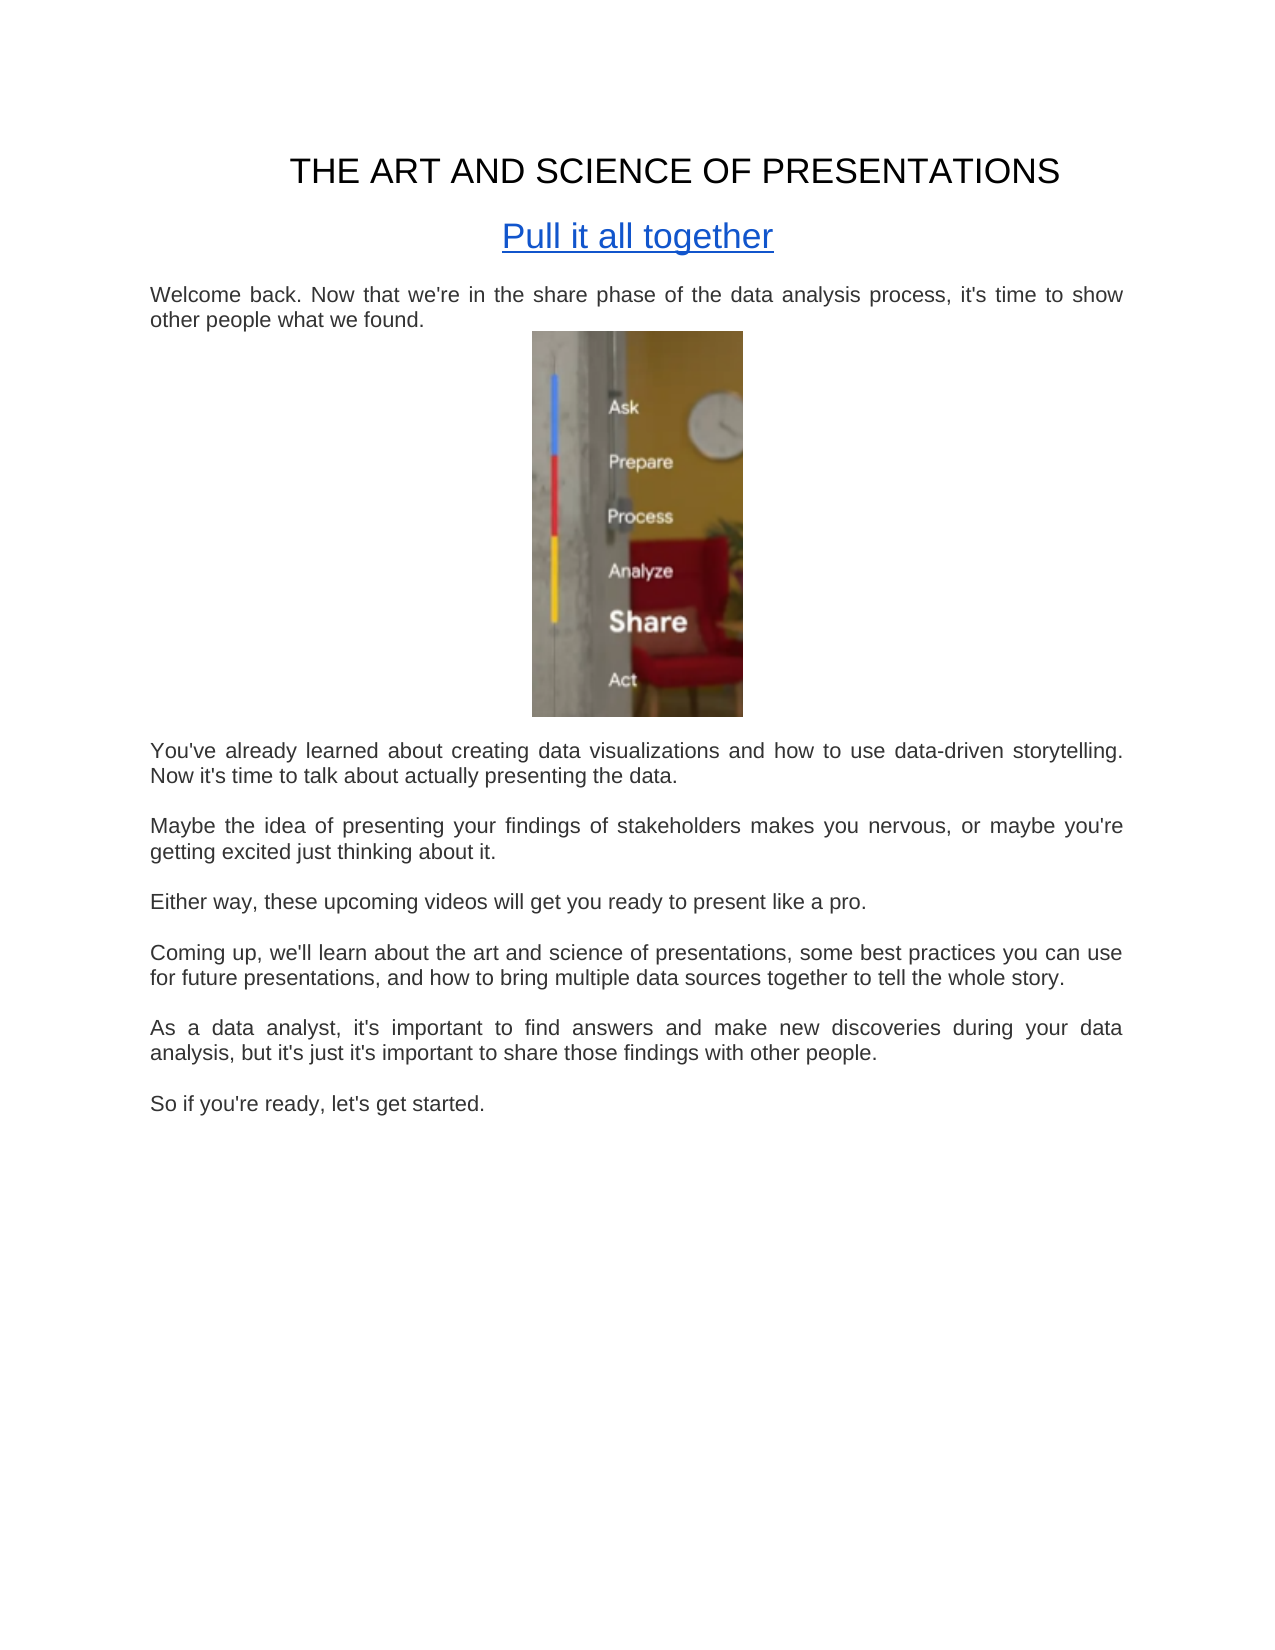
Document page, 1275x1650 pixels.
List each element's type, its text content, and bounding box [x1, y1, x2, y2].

text Coming up, we'll learn about the art and science of presentations, some best practices you can use for future presentations, and how to bring multiple data sources together to tell the whole story. [150, 939, 1125, 990]
text As a data analyst, it's important to find answers and make new discoveries during your data analysis, but it's just it's important to share those findings with other people. [150, 1015, 1125, 1066]
text So if you're ready, let's get started. [150, 1091, 1125, 1116]
text You've already learned about creating data visualizations and how to use data-driven storytelling. Now it's time to talk about actually presenting the data. [150, 738, 1125, 788]
picture [532, 331, 743, 717]
text Pull it all together [150, 216, 1125, 256]
text Either way, these upcoming videos will get you ready to present like a pro. [150, 889, 1125, 914]
text Maybe the idea of presenting your findings of stakeholders makes you nervous, or maybe you're getting excited just thinking about it. [150, 813, 1125, 864]
text THE ART AND SCIENCE OF PRESENTATIONS [150, 150, 1125, 191]
text Welcome back. Now that we're in the share phase of the data analysis process, it's time to show other people what we found. [150, 281, 1125, 332]
